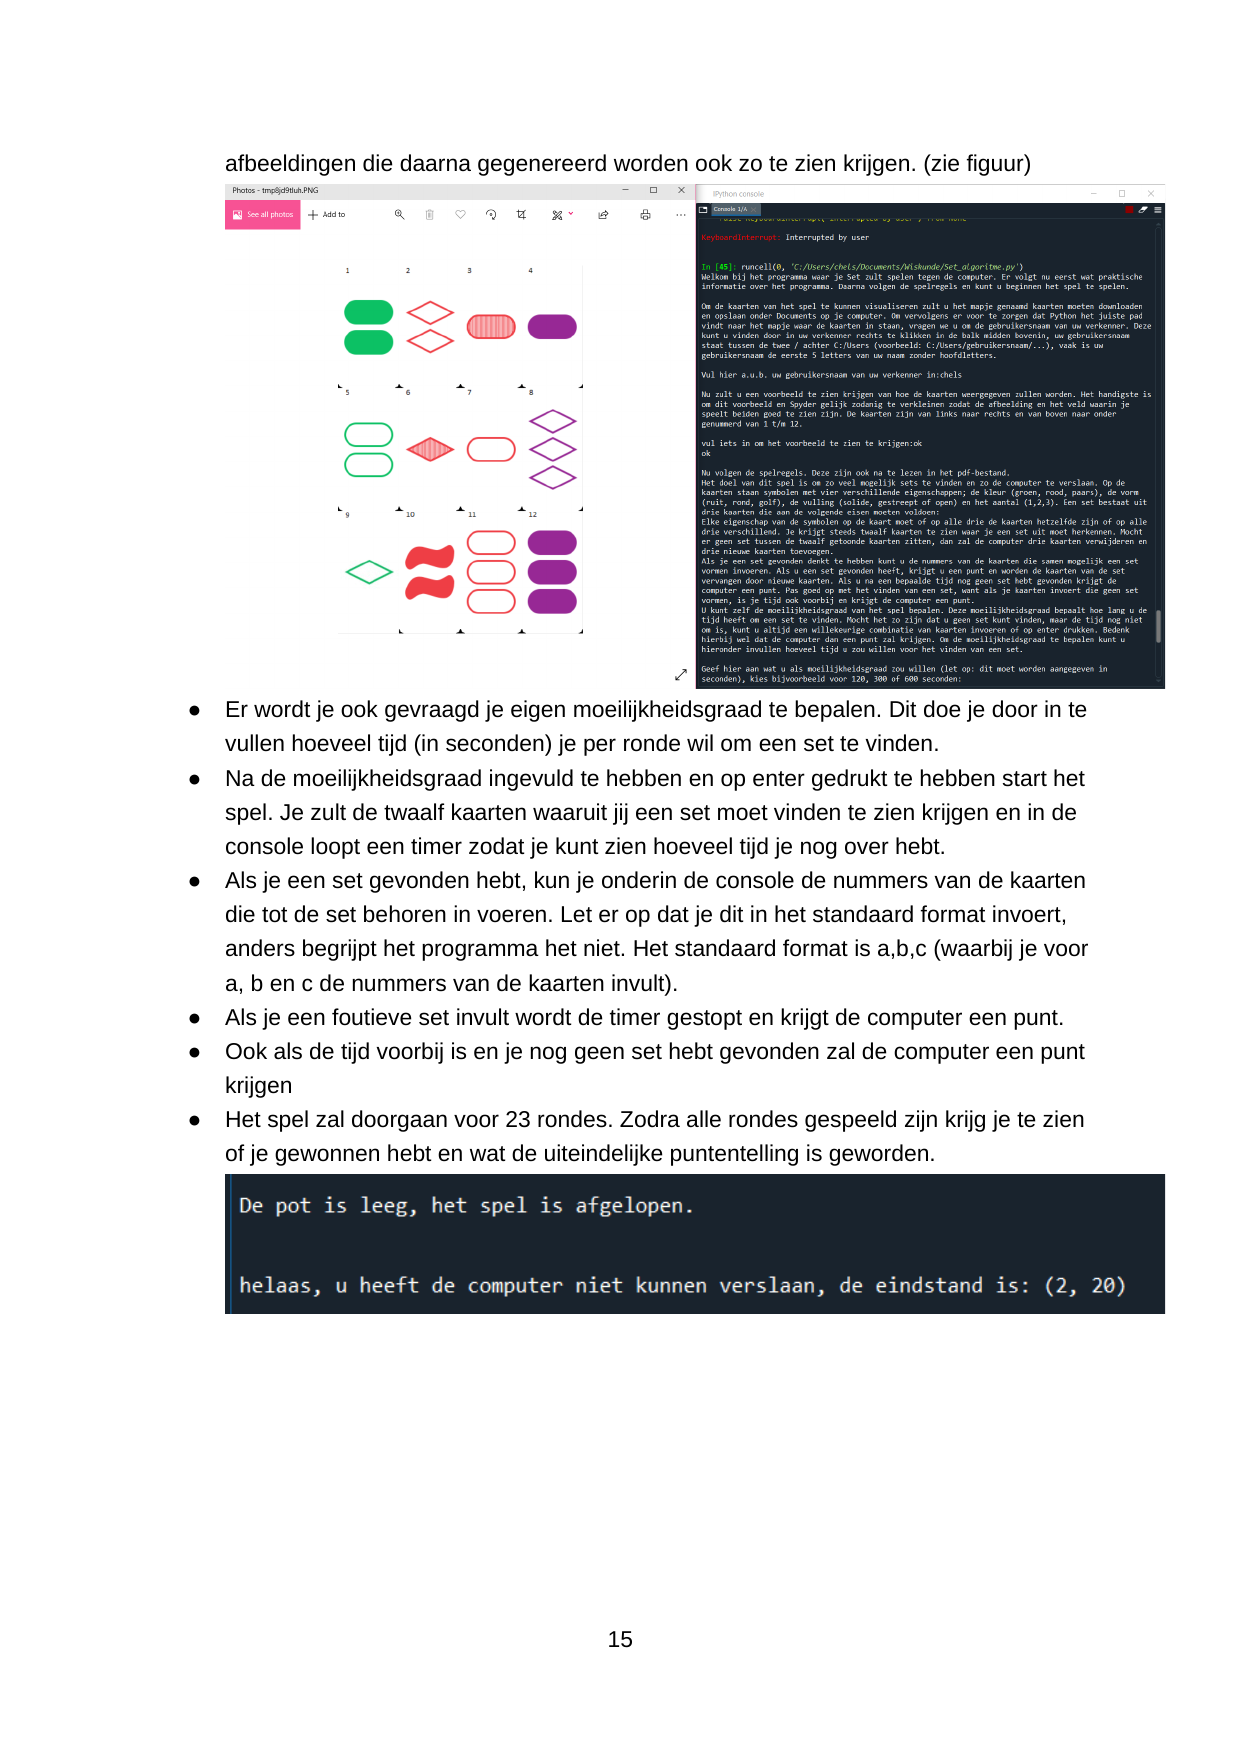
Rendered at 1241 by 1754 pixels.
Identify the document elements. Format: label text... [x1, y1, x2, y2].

picture [225, 1174, 1166, 1314]
picture [225, 184, 1166, 689]
list Als je een foutieve set invult wordt de timer gestopt en krijgt de computer een punt. [187, 1004, 1090, 1030]
list Ook als de tijd voorbij is en je nog geen set hebt gevonden zal de computer een punt krijgen [187, 1038, 1090, 1098]
list Na de moeilijkheidsgraad ingevuld te hebben en op enter gedrukt te hebben start het spel. Je zult de twaalf kaarten waaruit jij een set moet vinden te zien krijgen en in de console loopt een timer zodat je kunt zien hoeveel tijd je nog over hebt. [187, 764, 1090, 859]
list Als je een set gevonden hebt, kun je onderin de console de nummers van de kaarten die tot de set behoren in voeren. Let er op dat je dit in het standaard format invoert, anders begrijpt het programma het niet. Het standaard format is a,b,c (waarbij je voor a, b en c de nummers van de kaarten invult). [187, 867, 1090, 996]
list Er wordt je ook gevraagd je eigen moeilijkheidsgraad te bepalen. Dit doe je door in te vullen hoeveel tijd (in seconden) je per ronde wil om een set te vinden. [187, 696, 1090, 757]
